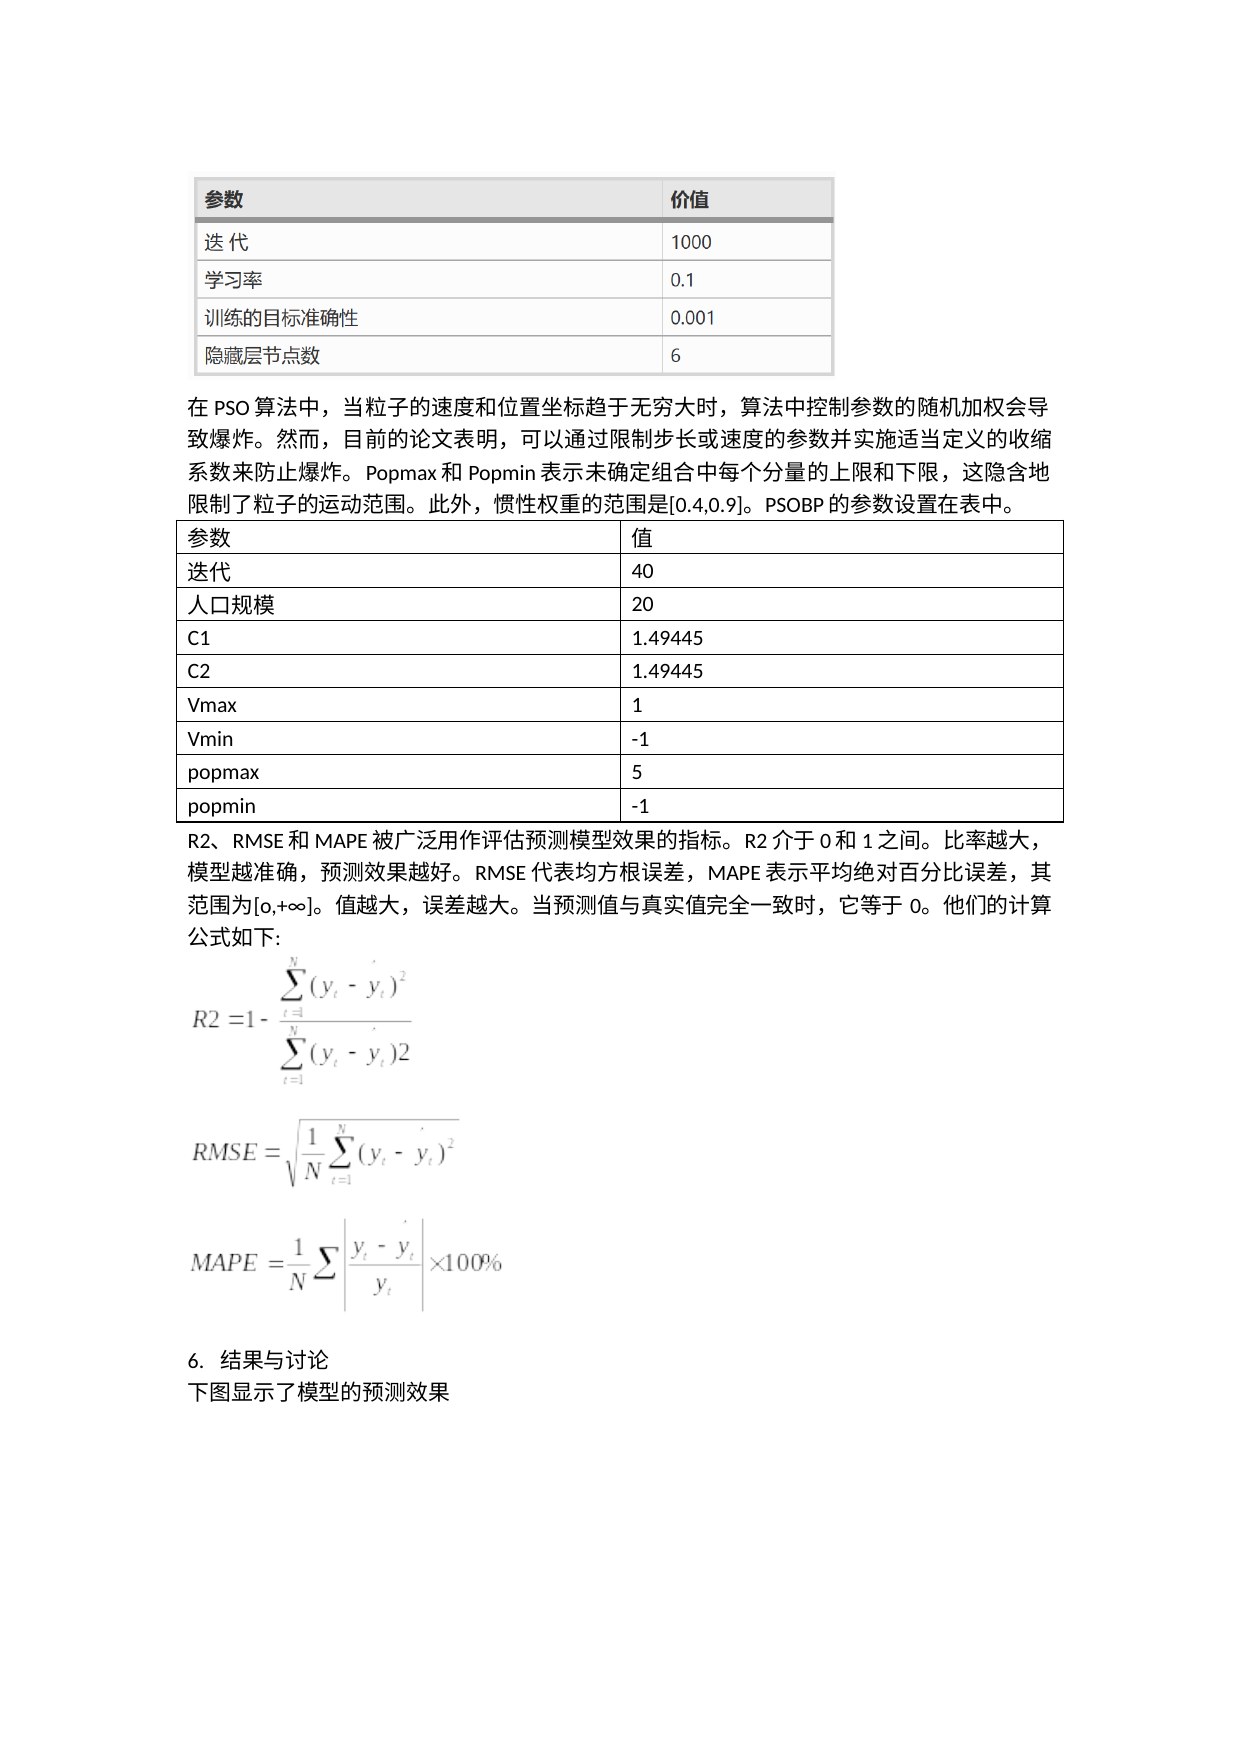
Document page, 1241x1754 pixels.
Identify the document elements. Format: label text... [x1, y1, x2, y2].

list 下图显示了模型的预测效果 [187, 1375, 1053, 1407]
table_cell C2 [177, 655, 620, 687]
table_header 参数 [177, 521, 620, 553]
table_cell C1 [177, 621, 620, 654]
table_cell -1 [621, 722, 1063, 754]
table_cell 1 [621, 688, 1063, 721]
table_cell 人口规模 [177, 588, 620, 620]
table_cell popmin [177, 789, 620, 821]
list 结果与讨论 [187, 1342, 1053, 1375]
text 在PSO算法中，当粒子的速度和位置坐标趋于无穷大时，算法中控制参数的随机加权会导致爆炸。然而，目前的论文表明，可以通过限制步长或速度的参数并实施适当定义的收缩系数来防止爆炸。Popmax和Popmin表示未确定组合中每个分量的上限和下限，这隐含地限制了粒子的运动范围。此外，惯性权重的范围是[0.4,0.9]。PSOBP的参数设置在表中。 [187, 389, 1053, 519]
table_cell Vmin [177, 722, 620, 754]
table_cell 5 [621, 755, 1063, 788]
table_header 值 [621, 521, 1063, 553]
table_cell 40 [621, 554, 1063, 587]
table_cell popmax [177, 755, 620, 788]
table_cell -1 [621, 789, 1063, 821]
table_cell Vmax [177, 688, 620, 721]
table_cell 迭代 [177, 554, 620, 587]
text R2、RMSE和MAPE被广泛用作评估预测模型效果的指标。R2介于0和1之间。比率越大，模型越准确，预测效果越好。RMSE代表均方根误差，MAPE表示平均绝对百分比误差，其范围为[o,+∞]。值越大，误差越大。当预测值与真实值完全一致时，它等于0。他们的计算公式如下: [187, 823, 1053, 952]
table_cell 1.49445 [621, 621, 1063, 654]
picture [187, 171, 836, 380]
table_cell 20 [621, 588, 1063, 620]
table_cell 1.49445 [621, 655, 1063, 687]
